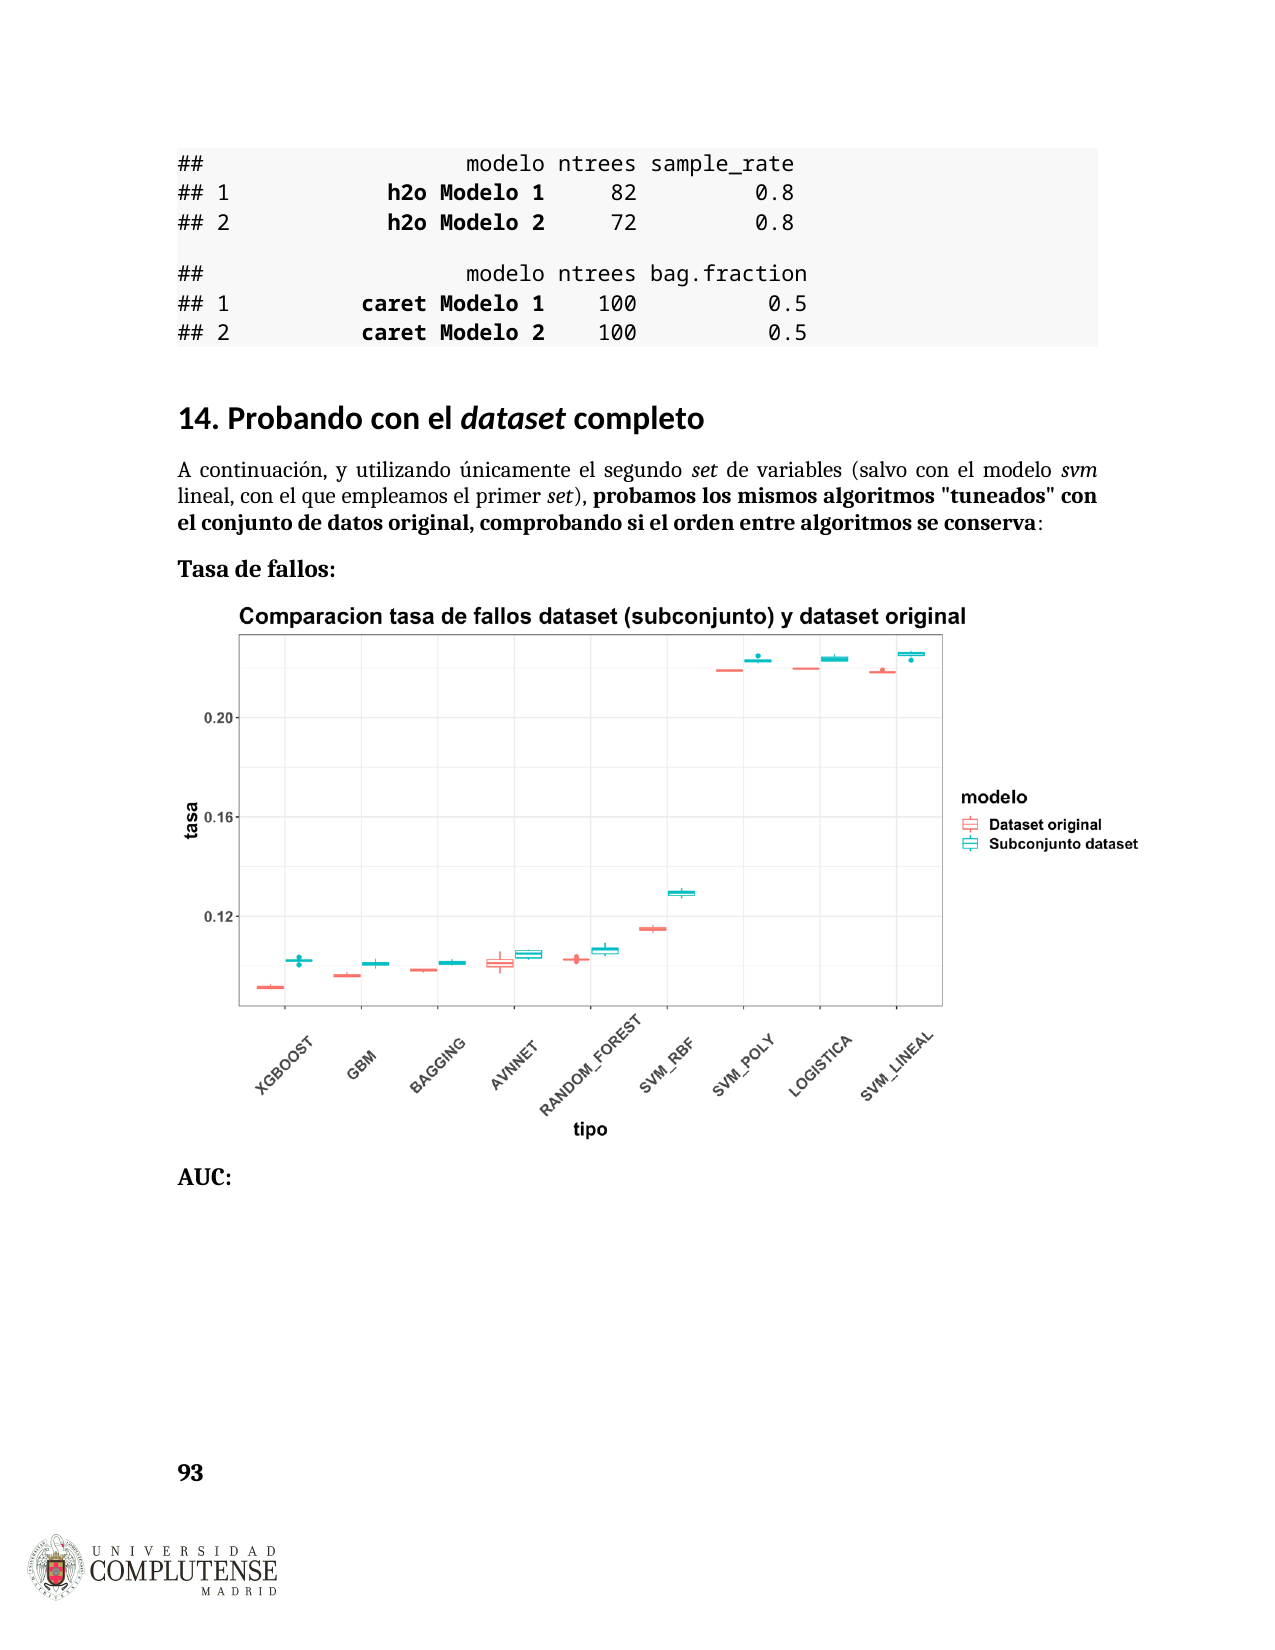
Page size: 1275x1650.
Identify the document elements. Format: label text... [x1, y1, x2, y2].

text AUC: [177, 1163, 1098, 1192]
text A continuación, y utilizando únicamente el segundo set de variables (salvo con el modelo svm lineal, con el que empleamos el primer set), probamos los mismos algoritmos "tuneados" con el conjunto de datos original, comprobando si el orden entre algoritmos se conserva: [177, 457, 1098, 536]
text Tasa de fallos: [177, 554, 1098, 583]
picture [24, 1496, 280, 1640]
picture [177, 602, 1150, 1145]
subtitle 14. Probando con el dataset completo [177, 397, 1098, 438]
text ## modelo ntrees bag.fraction ## 1 caret Modelo 1 100 0.5 ## 2 caret Modelo 2 100 0.5 [177, 258, 1098, 347]
text ## modelo ntrees sample_rate ## 1 h2o Modelo 1 82 0.8 ## 2 h2o Modelo 2 72 0.8 [177, 148, 1098, 237]
